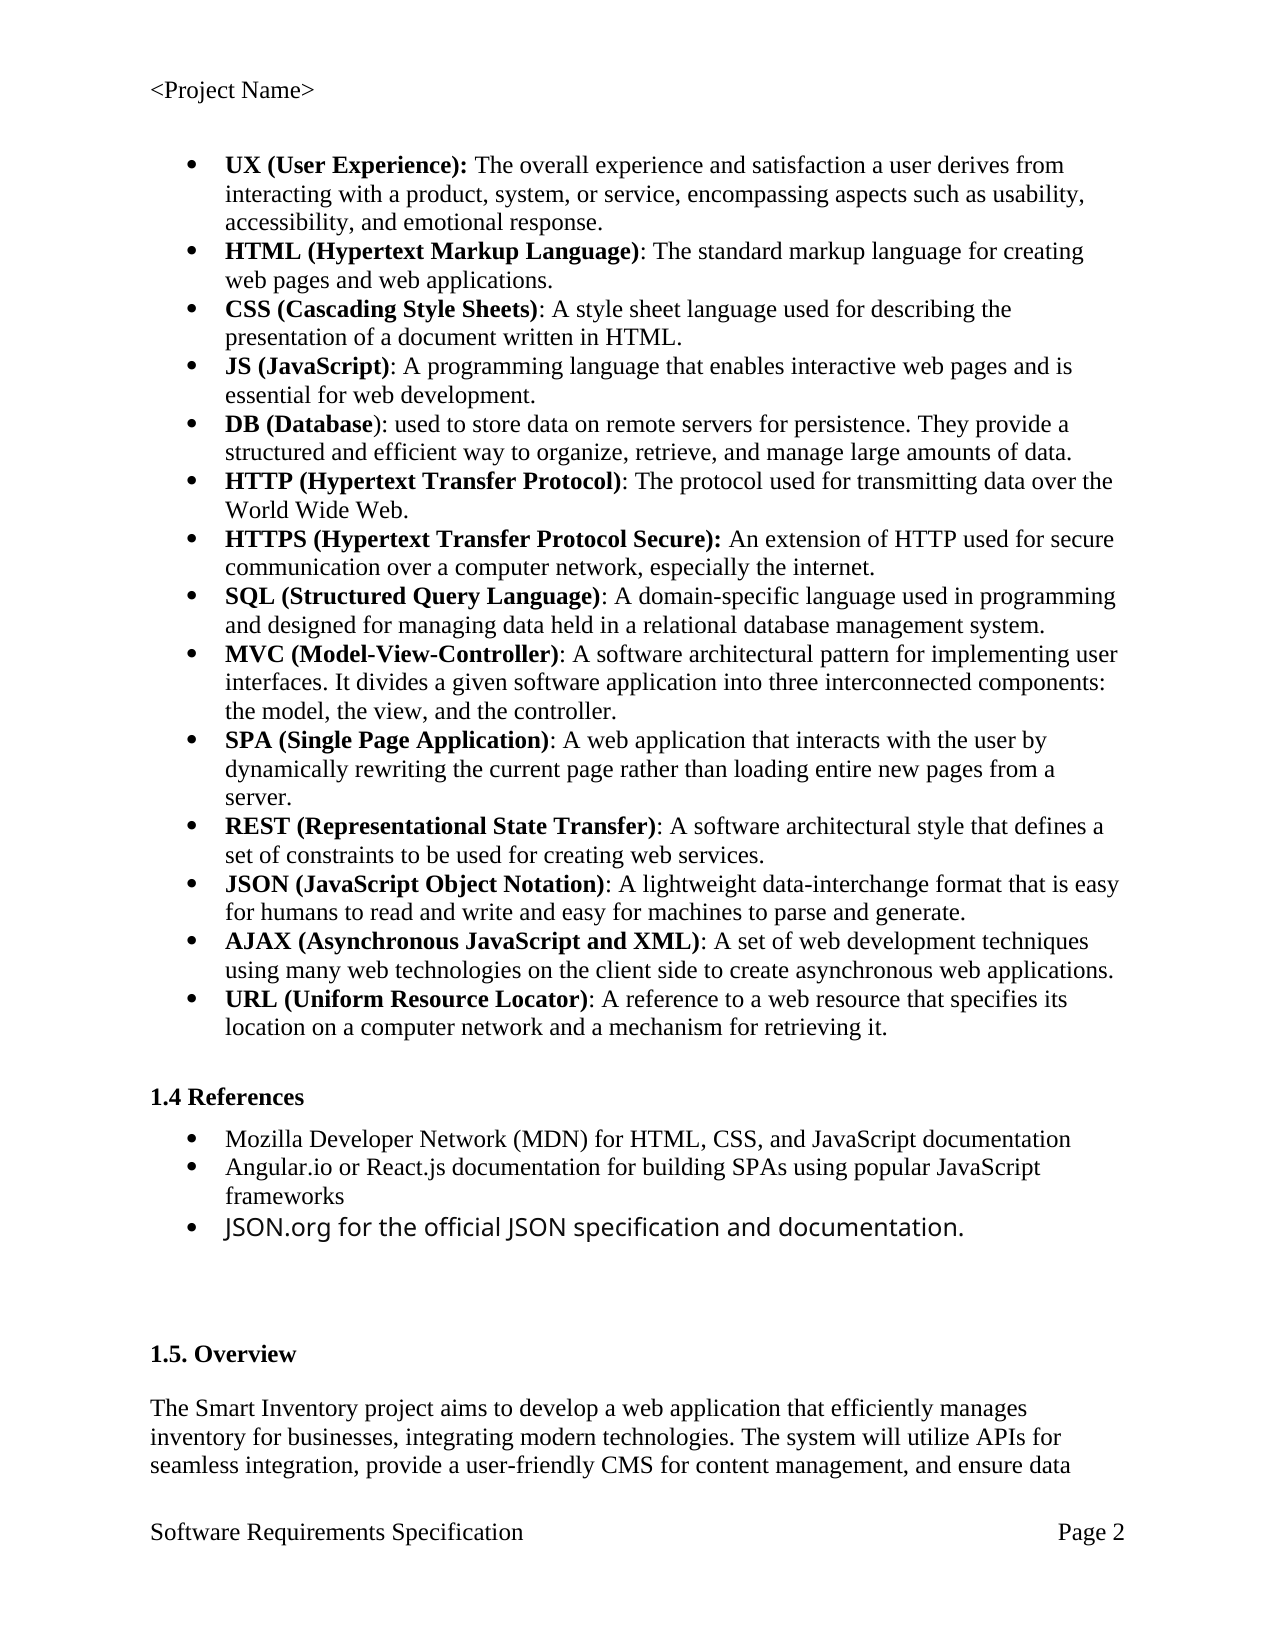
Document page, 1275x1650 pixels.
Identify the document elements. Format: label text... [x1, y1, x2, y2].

list URL (Uniform Resource Locator): A reference to a web resource that specifies its location on a computer network and a mechanism for retrieving it. [187, 984, 1125, 1041]
text 1.5. Overview [150, 1339, 1125, 1368]
list SQL (Structured Query Language): A domain-specific language used in programming and designed for managing data held in a relational database management system. [187, 581, 1125, 639]
list UX (User Experience): The overall experience and satisfaction a user derives from interacting with a product, system, or service, encompassing aspects such as usability, accessibility, and emotional response. [187, 150, 1125, 236]
list CSS (Cascading Style Sheets): A style sheet language used for describing the presentation of a document written in HTML. [187, 294, 1125, 351]
list MVC (Model-View-Controller): A software architectural pattern for implementing user interfaces. It divides a given software application into three interconnected components: the model, the view, and the controller. [187, 639, 1125, 725]
list SPA (Single Page Application): A web application that interacts with the user by dynamically rewriting the current page rather than loading entire new pages from a server. [187, 725, 1125, 811]
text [150, 1393, 1125, 1479]
list HTTP (Hypertext Transfer Protocol): The protocol used for transmitting data over the World Wide Web. [187, 466, 1125, 524]
list HTML (Hypertext Markup Language): The standard markup language for creating web pages and web applications. [187, 236, 1125, 294]
text 1.4 References [150, 1082, 1125, 1111]
list REST (Representational State Transfer): A software architectural style that defines a set of constraints to be used for creating web services. [187, 811, 1125, 869]
list JSON.org for the official JSON specification and documentation. [187, 1210, 1125, 1244]
list Angular.io or React.js documentation for building SPAs using popular JavaScript frameworks [187, 1152, 1125, 1210]
list DB (Database): used to store data on remote servers for persistence. They provide a structured and efficient way to organize, retrieve, and manage large amounts of data. [187, 409, 1125, 466]
list JSON (JavaScript Object Notation): A lightweight data-interchange format that is easy for humans to read and write and easy for machines to parse and generate. [187, 869, 1125, 926]
list HTTPS (Hypertext Transfer Protocol Secure): An extension of HTTP used for secure communication over a computer network, especially the internet. [187, 524, 1125, 581]
list JS (JavaScript): A programming language that enables interactive web pages and is essential for web development. [187, 351, 1125, 409]
list AJAX (Asynchronous JavaScript and XML): A set of web development techniques using many web technologies on the client side to create asynchronous web applications. [187, 926, 1125, 984]
list Mozilla Developer Network (MDN) for HTML, CSS, and JavaScript documentation [187, 1124, 1125, 1152]
